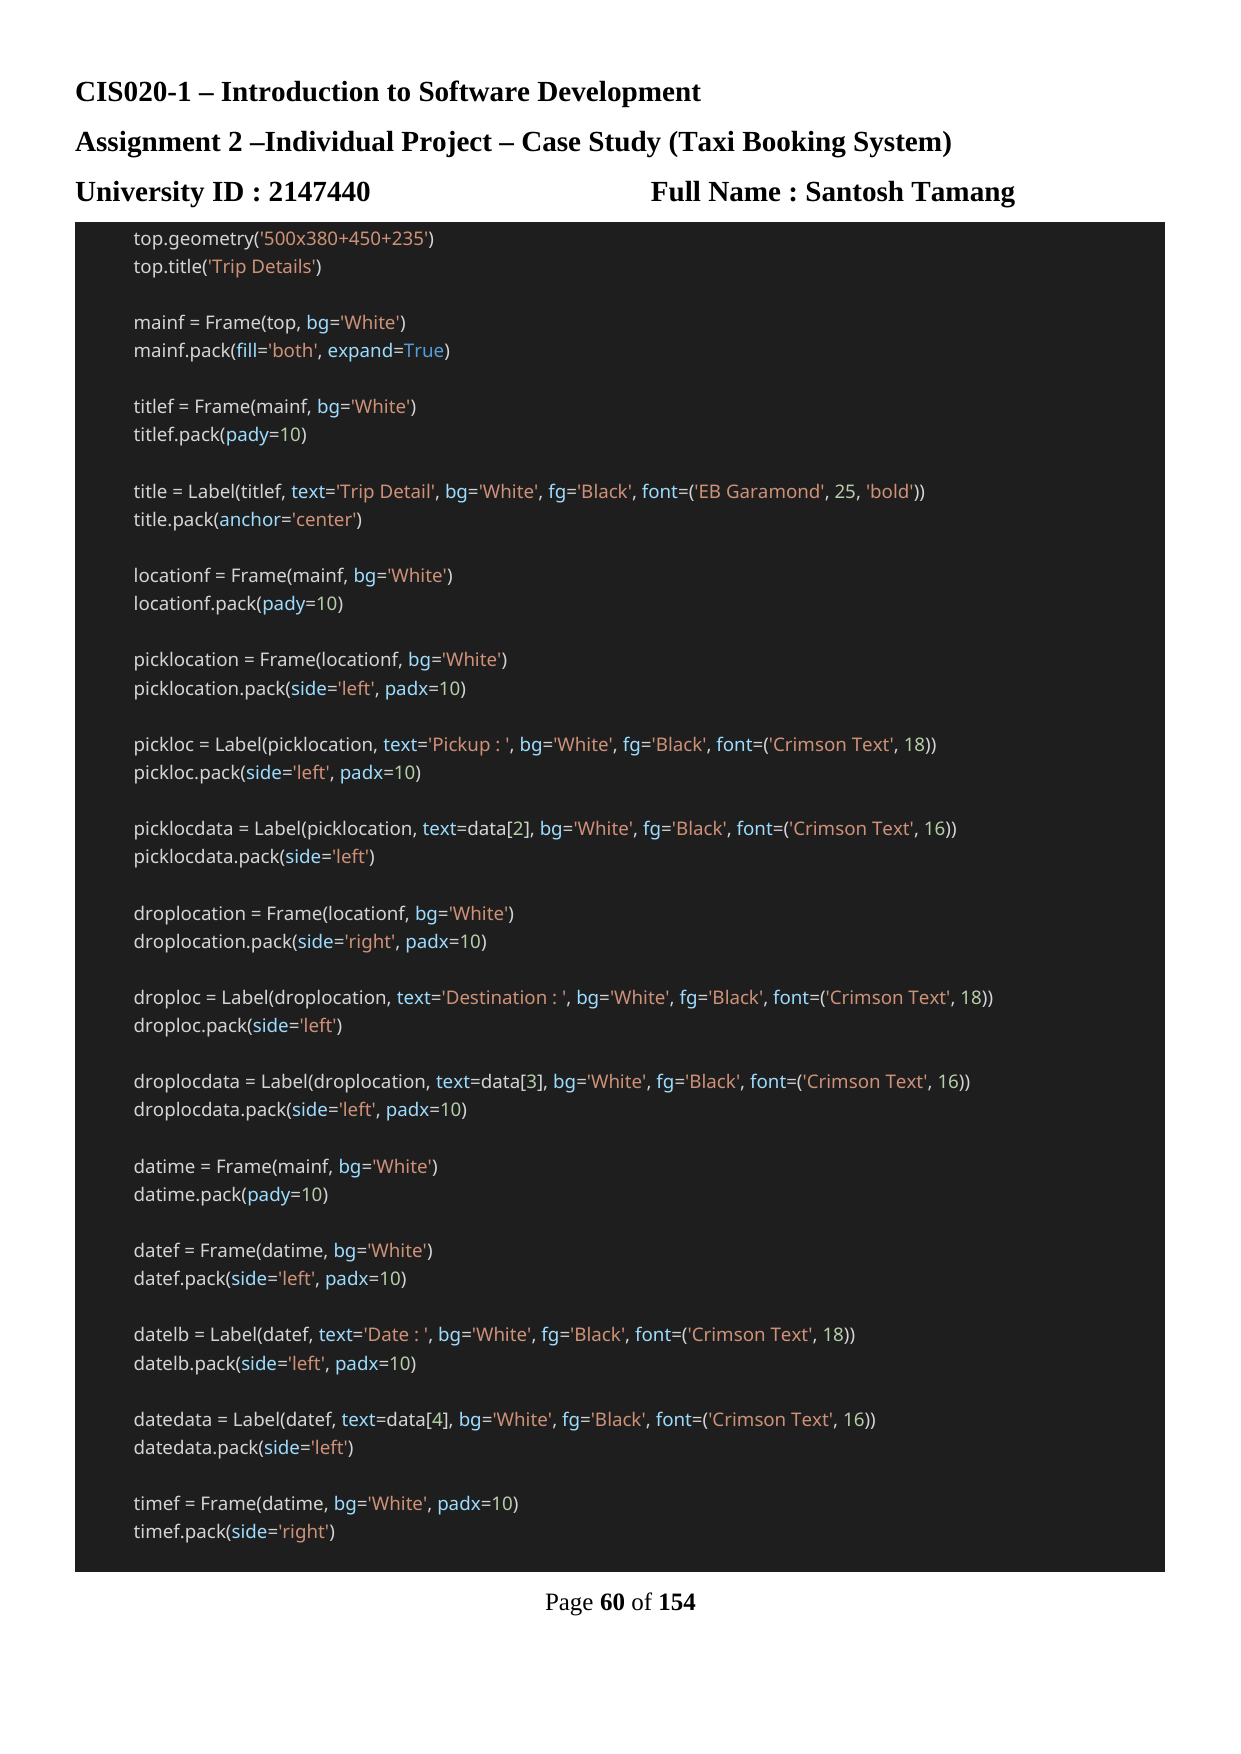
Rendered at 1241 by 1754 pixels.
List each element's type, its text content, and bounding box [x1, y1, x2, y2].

text top.geometry('500x380+450+235') [75, 222, 1165, 250]
text droplocation.pack(side='right', padx=10) [75, 925, 1165, 953]
text droplocdata.pack(side='left', padx=10) [75, 1094, 1165, 1122]
text top.title('Trip Details') [75, 250, 1165, 278]
text pickloc.pack(side='left', padx=10) [75, 757, 1165, 785]
text picklocation.pack(side='left', padx=10) [75, 672, 1165, 700]
text mainf = Frame(top, bg='White') [75, 307, 1165, 335]
text locationf = Frame(mainf, bg='White') [75, 560, 1165, 588]
text picklocdata = Label(picklocation, text=data[2], bg='White', fg='Black', font=('Crimson Text', 16)) [75, 813, 1165, 841]
text timef.pack(side='right') [75, 1516, 1165, 1544]
text datelb.pack(side='left', padx=10) [75, 1347, 1165, 1375]
text pickloc = Label(picklocation, text='Pickup : ', bg='White', fg='Black', font=('Crimson Text', 18)) [75, 728, 1165, 757]
text droplocation = Frame(locationf, bg='White') [75, 897, 1165, 925]
text title.pack(anchor='center') [75, 503, 1165, 532]
text droploc.pack(side='left') [75, 1010, 1165, 1038]
text datime = Frame(mainf, bg='White') [75, 1150, 1165, 1178]
text datelb = Label(datef, text='Date : ', bg='White', fg='Black', font=('Crimson Text', 18)) [75, 1319, 1165, 1347]
text mainf.pack(fill='both', expand=True) [75, 335, 1165, 363]
text datedata = Label(datef, text=data[4], bg='White', fg='Black', font=('Crimson Text', 16)) [75, 1403, 1165, 1432]
text timef = Frame(datime, bg='White', padx=10) [75, 1488, 1165, 1516]
text datime.pack(pady=10) [75, 1178, 1165, 1207]
text datedata.pack(side='left') [75, 1432, 1165, 1460]
text datef.pack(side='left', padx=10) [75, 1263, 1165, 1291]
text droplocdata = Label(droplocation, text=data[3], bg='White', fg='Black', font=('Crimson Text', 16)) [75, 1066, 1165, 1094]
text picklocdata.pack(side='left') [75, 841, 1165, 869]
text datef = Frame(datime, bg='White') [75, 1235, 1165, 1263]
text titlef = Frame(mainf, bg='White') [75, 391, 1165, 419]
text title = Label(titlef, text='Trip Detail', bg='White', fg='Black', font=('EB Garamond', 25, 'bold')) [75, 475, 1165, 503]
text picklocation = Frame(locationf, bg='White') [75, 644, 1165, 672]
text locationf.pack(pady=10) [75, 588, 1165, 616]
text titlef.pack(pady=10) [75, 419, 1165, 447]
text droploc = Label(droplocation, text='Destination : ', bg='White', fg='Black', font=('Crimson Text', 18)) [75, 982, 1165, 1010]
